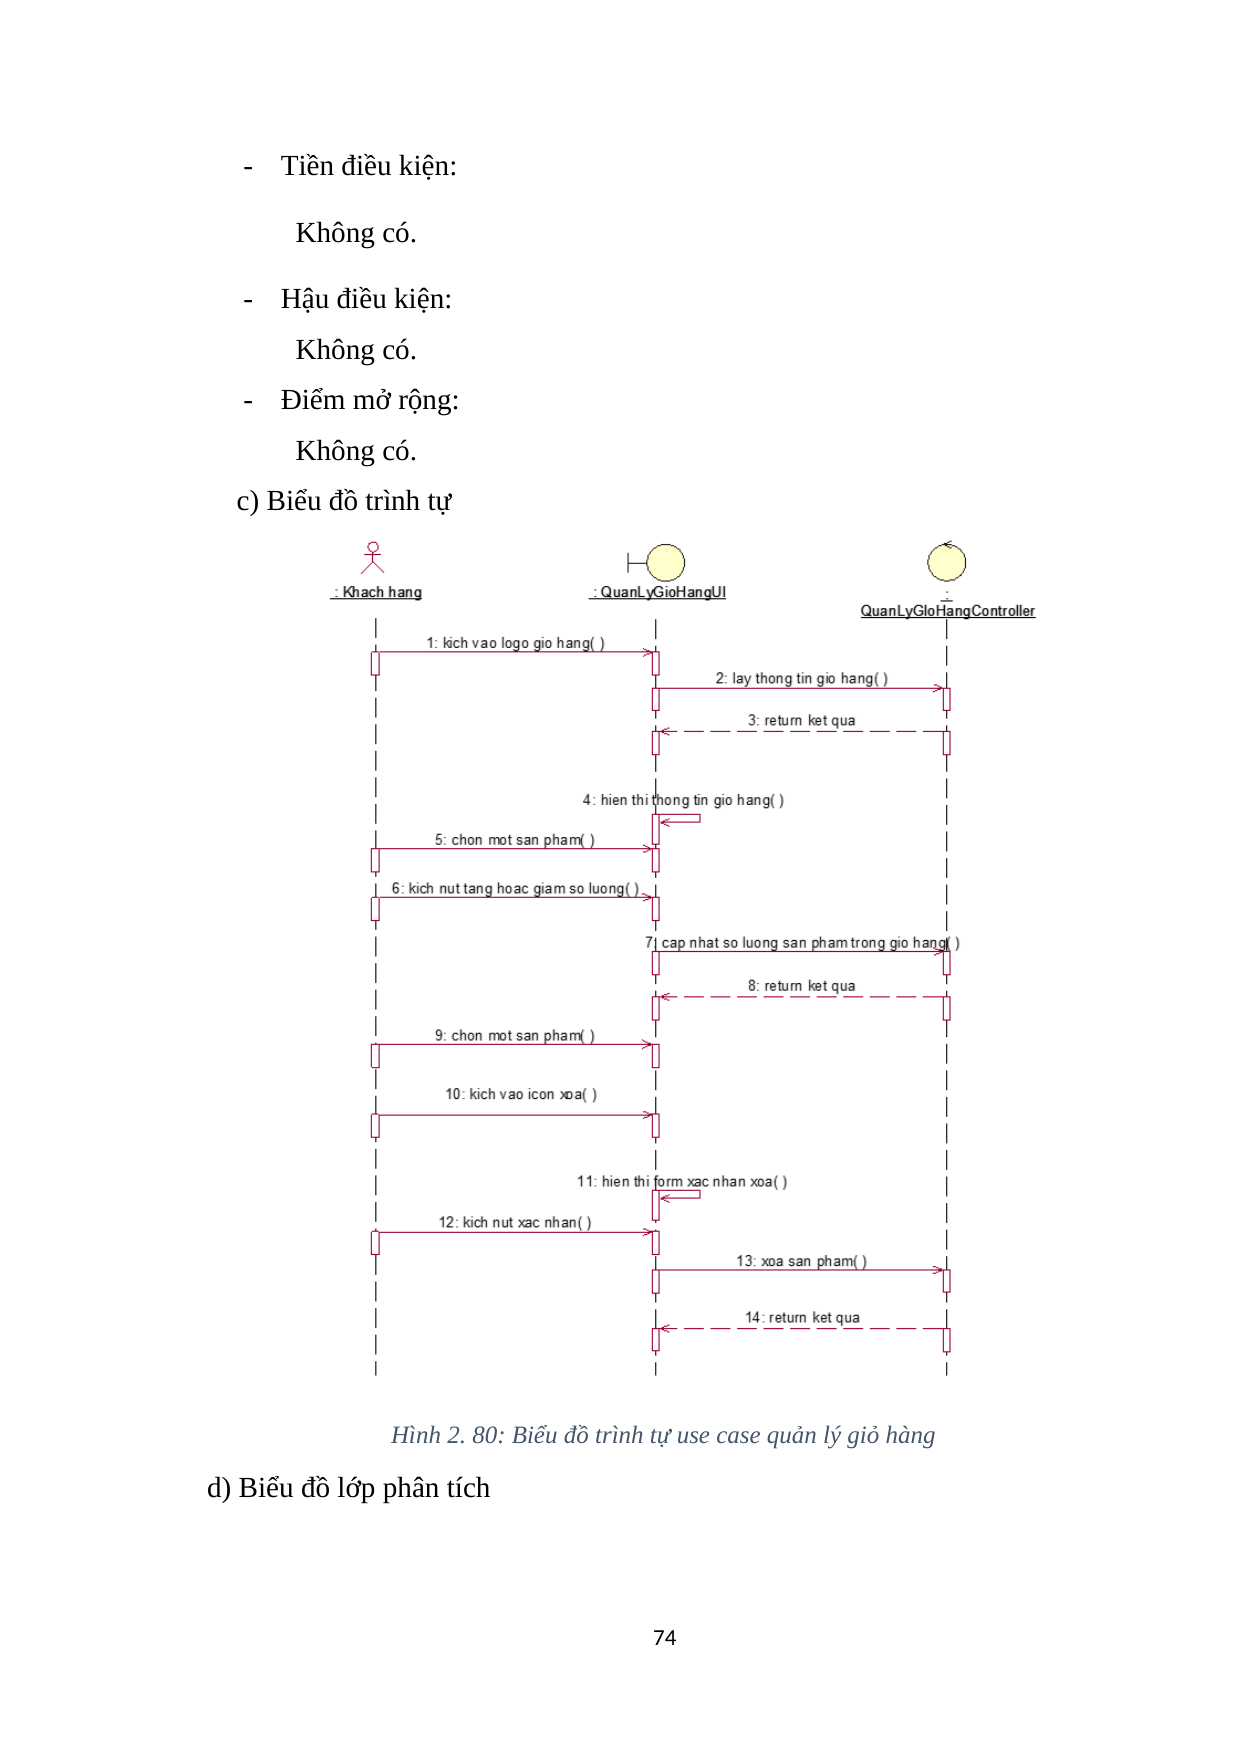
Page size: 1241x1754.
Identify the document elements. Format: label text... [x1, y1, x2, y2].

picture [320, 533, 1038, 1390]
list Không có. [295, 332, 1122, 366]
list Tiền điều kiện: [243, 148, 1122, 181]
list Điểm mở rộng: [243, 382, 1122, 416]
list Hậu điều kiện: [243, 282, 1122, 315]
text Hình 2. 80: Biểu đồ trình tự use case quản lý giỏ hàng [207, 1420, 1122, 1449]
list Không có. [295, 433, 1122, 466]
text Không có. [295, 215, 1122, 248]
list c) Biểu đồ trình tự [236, 483, 1122, 516]
text d) Biểu đồ lớp phân tích [207, 1470, 1122, 1503]
